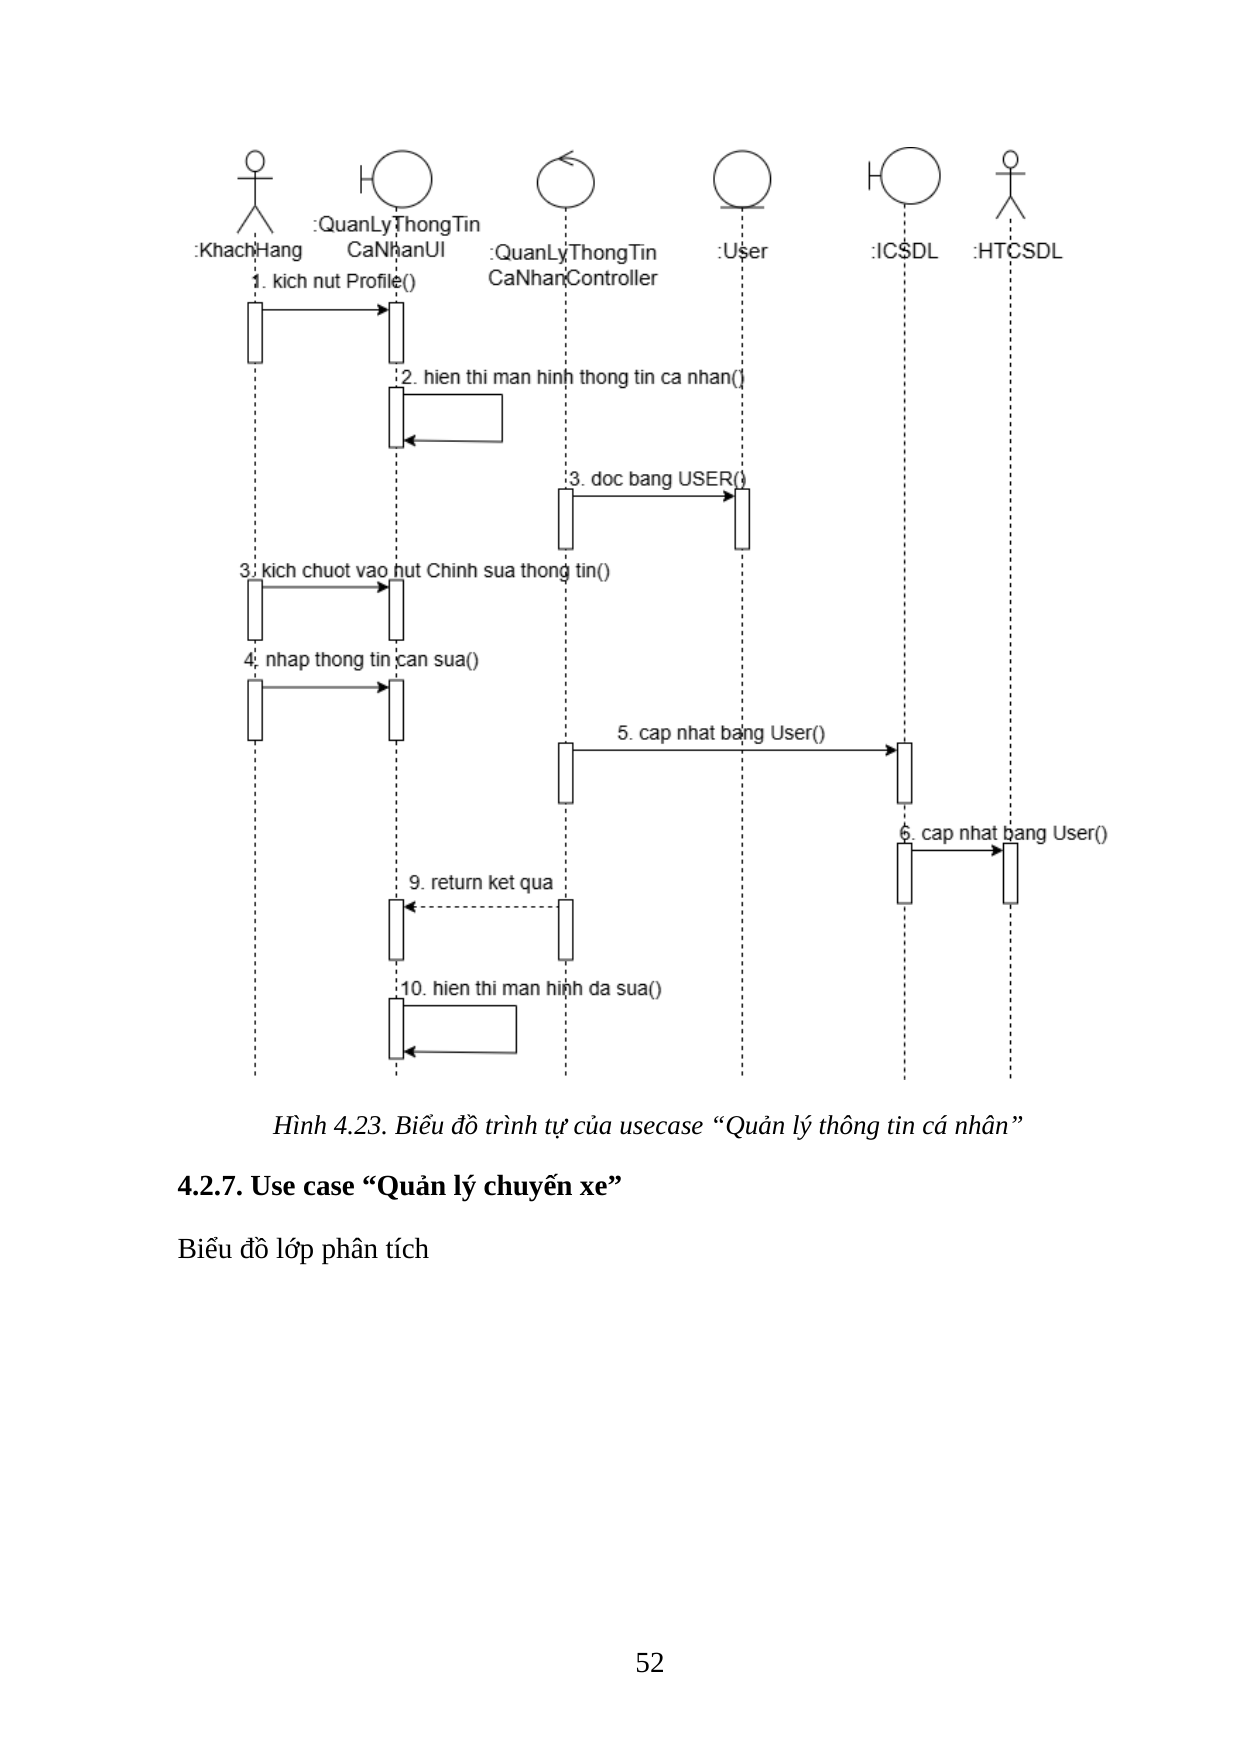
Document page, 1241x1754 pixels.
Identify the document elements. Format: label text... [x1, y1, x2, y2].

subtitle 4.2.7. Use case “Quản lý chuyến xe” [177, 1168, 1122, 1202]
picture [177, 147, 1123, 1080]
text Biểu đồ lớp phân tích [177, 1231, 1122, 1265]
